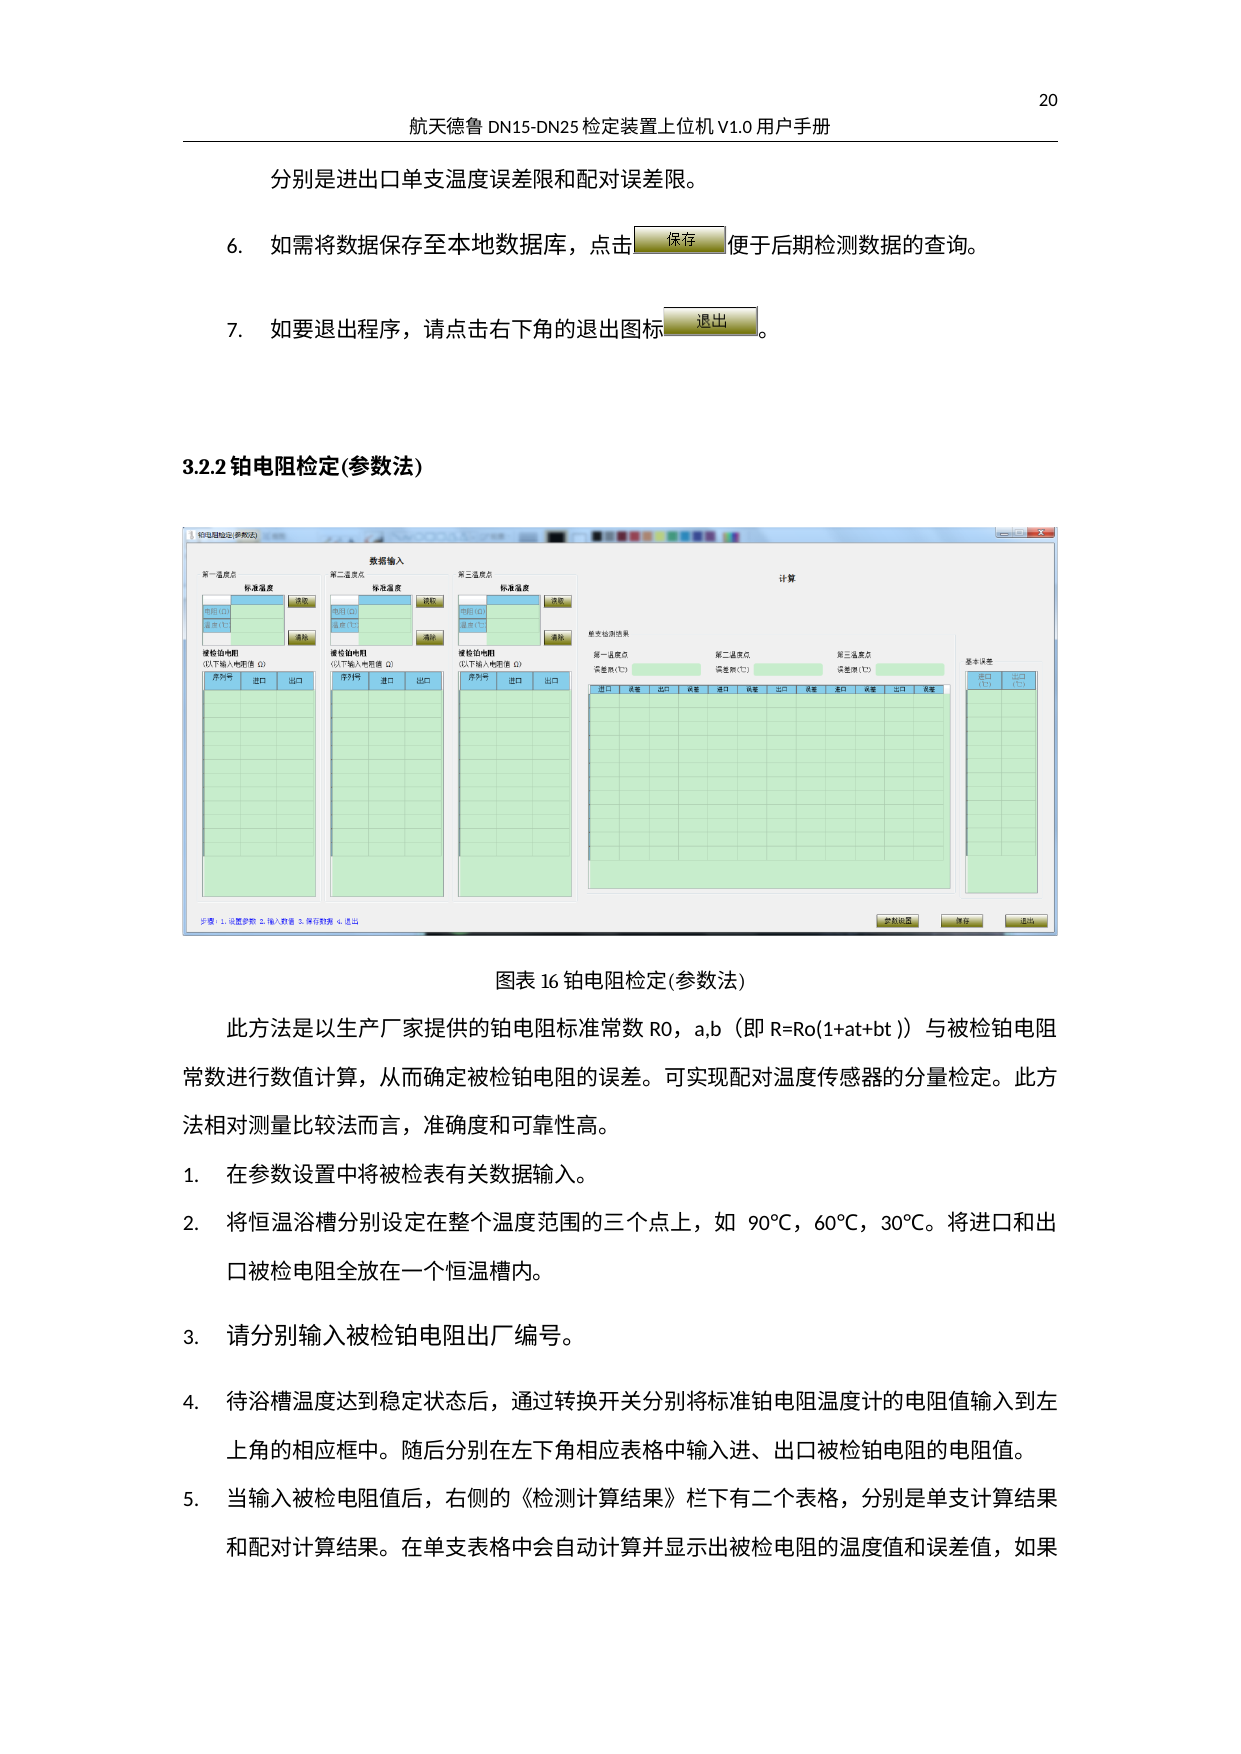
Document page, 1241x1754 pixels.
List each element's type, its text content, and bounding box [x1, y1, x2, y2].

text 此方法是以生产厂家提供的铂电阻标准常数R0，a,b（即R=Ro(1+at+bt )）与被检铂电阻常数进行数值计算，从而确定被检铂电阻的误差。可实现配对温度传感器的分量检定。此方法相对测量比较法而言，准确度和可靠性高。 [183, 1010, 1058, 1140]
list 如要退出程序，请点击右下角的退出图标。 [226, 293, 1058, 358]
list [183, 1481, 1058, 1562]
picture [632, 226, 728, 254]
list 请分别输入被检铂电阻出厂编号。 [183, 1302, 1058, 1367]
list 将恒温浴槽分别设定在整个温度范围的三个点上，如 90℃，60℃，30℃。将进口和出口被检电阻全放在一个恒温槽内。 [183, 1204, 1058, 1286]
text 图表 16 铂电阻检定(参数法) [183, 963, 1058, 995]
list 待浴槽温度达到稳定状态后，通过转换开关分别将标准铂电阻温度计的电阻值输入到左上角的相应框中。随后分别在左下角相应表格中输入进、出口被检铂电阻的电阻值。 [183, 1384, 1058, 1465]
list 如需将数据保存至本地数据库，点击便于后期检测数据的查询。 [226, 210, 1058, 275]
picture [663, 306, 759, 337]
picture [182, 527, 1058, 936]
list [226, 162, 1058, 194]
list 在参数设置中将被检表有关数据输入。 [183, 1156, 1058, 1189]
subtitle 3.2.2铂电阻检定(参数法) [183, 448, 1058, 481]
